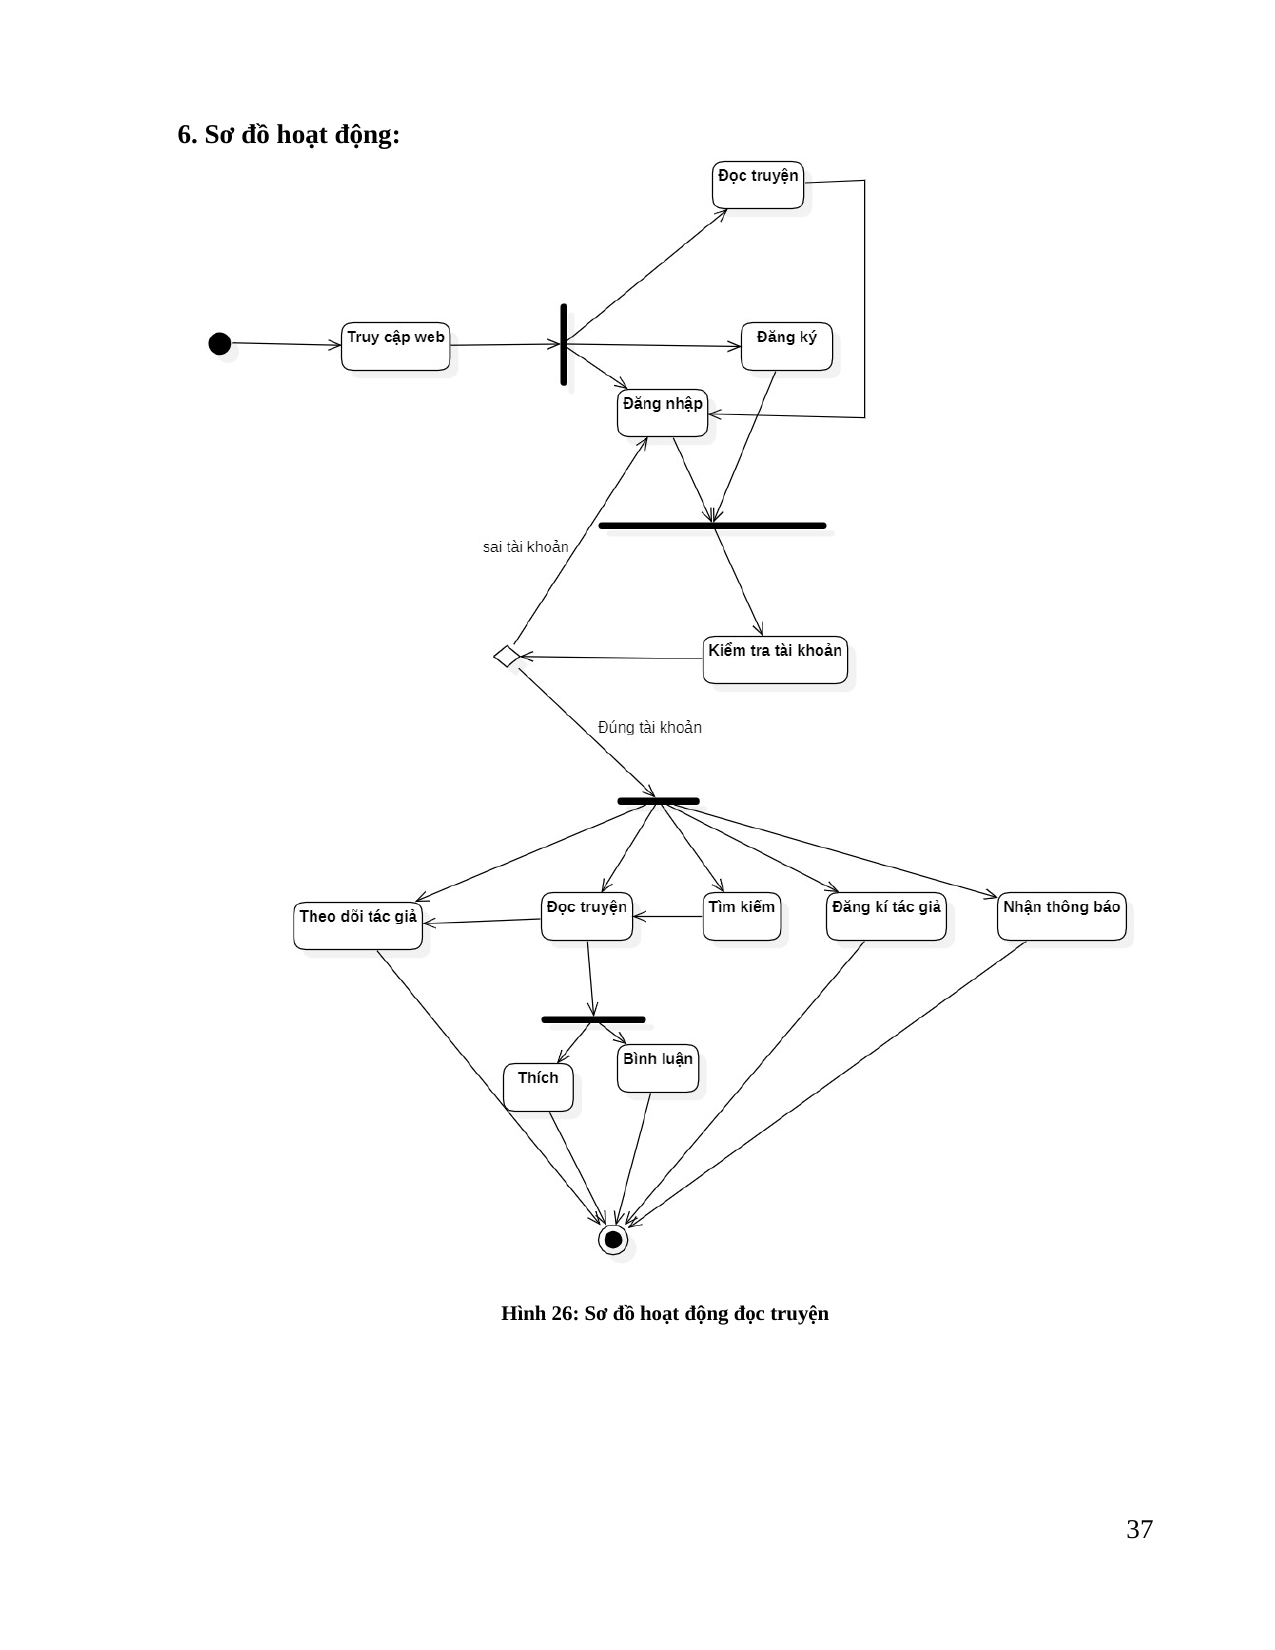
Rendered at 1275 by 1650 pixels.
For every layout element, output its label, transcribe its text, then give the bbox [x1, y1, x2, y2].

picture [196, 149, 1134, 1301]
subtitle 6. Sơ đồ hoạt động: [177, 118, 1153, 149]
text Hình 26: Sơ đồ hoạt động đọc truyện [177, 1301, 1153, 1325]
